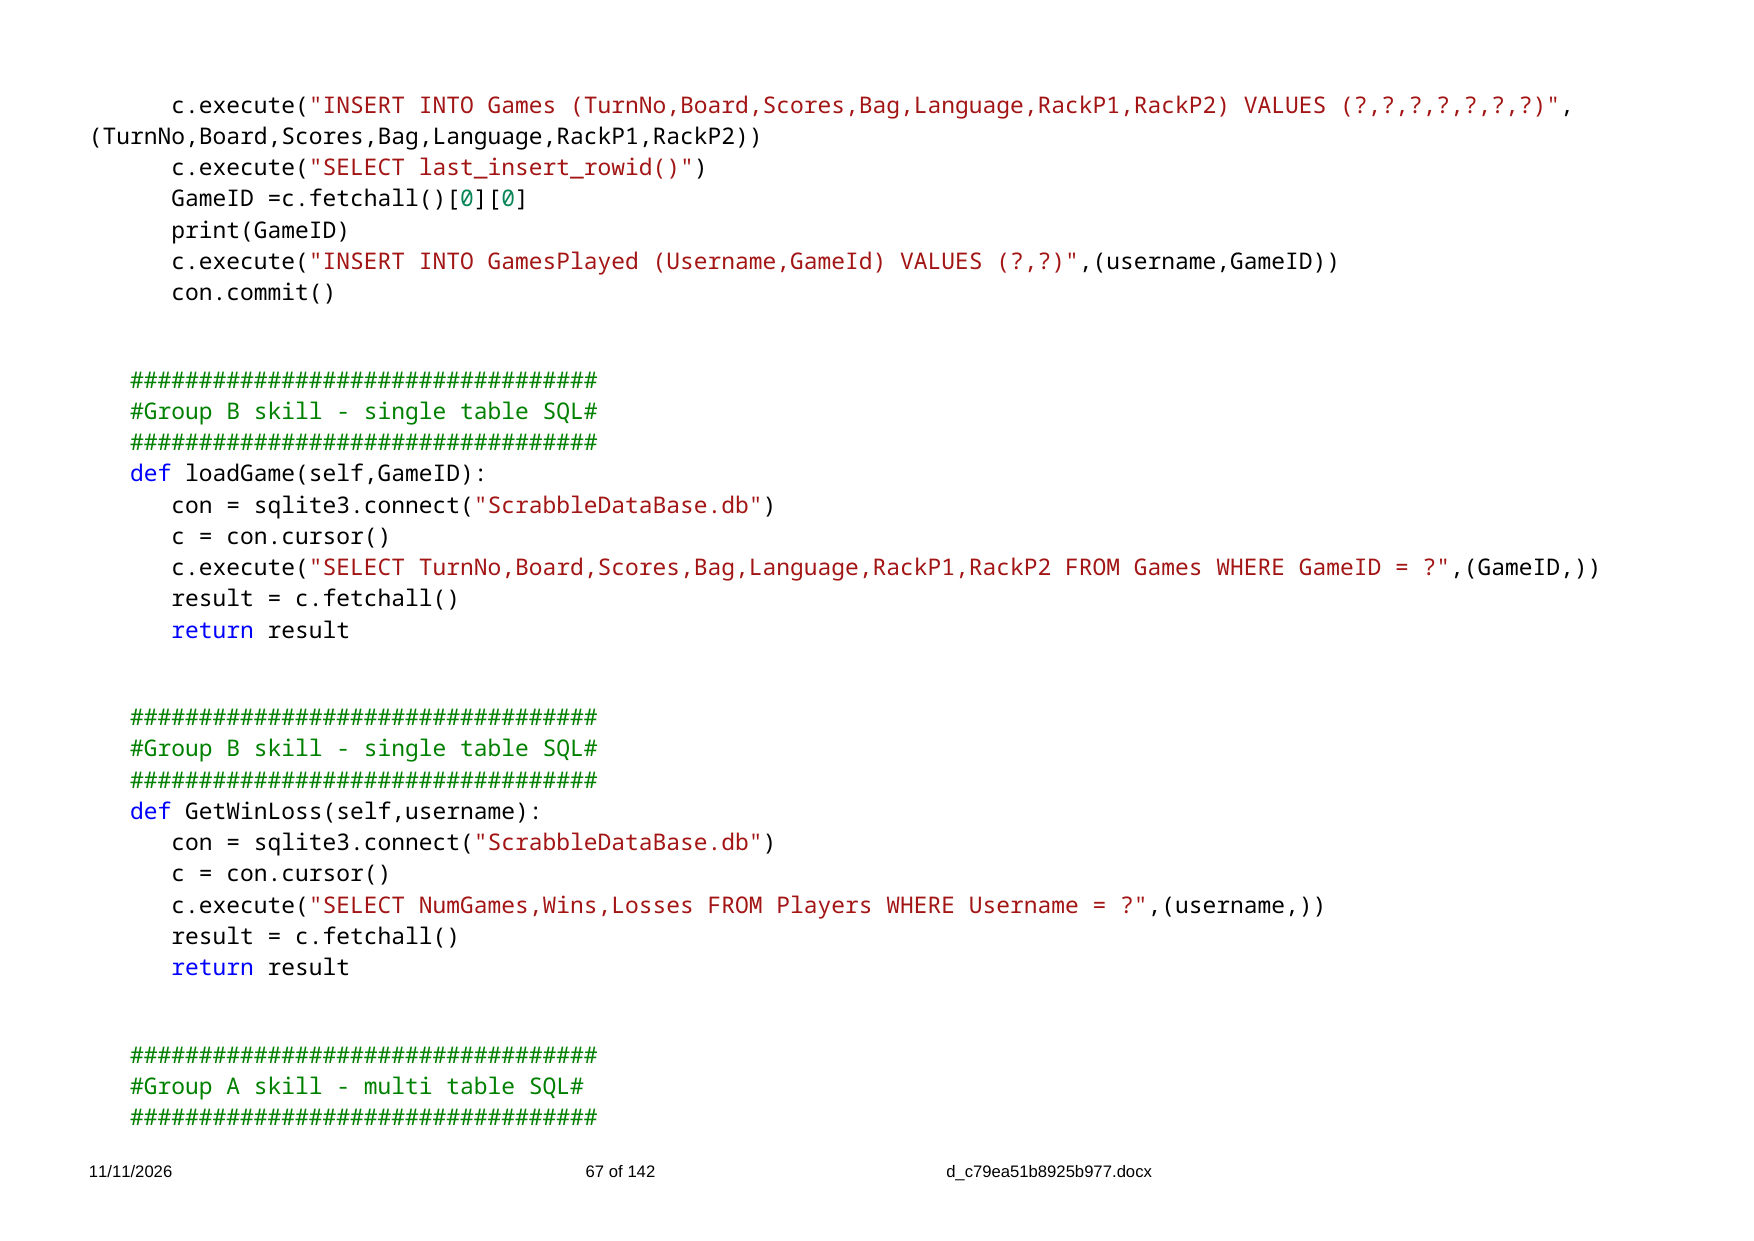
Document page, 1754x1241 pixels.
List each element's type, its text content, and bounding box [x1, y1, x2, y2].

text def GetWinLoss(self,username): [89, 795, 1665, 826]
text #Group B skill - single table SQL# [89, 395, 1665, 426]
text print(GameID) [89, 214, 1665, 245]
text c.execute("INSERT INTO Games (TurnNo,Board,Scores,Bag,Language,RackP1,RackP2) VALUES (?,?,?,?,?,?,?)",(TurnNo,Board,Scores,Bag,Language,RackP1,RackP2)) [89, 89, 1665, 151]
text c.execute("SELECT NumGames,Wins,Losses FROM Players WHERE Username = ?",(username,)) [89, 889, 1665, 920]
text ################################## [89, 764, 1665, 795]
text ################################## [89, 1039, 1665, 1070]
text c = con.cursor() [89, 520, 1665, 551]
text c.execute("SELECT last_insert_rowid()") [89, 151, 1665, 182]
text ################################## [89, 426, 1665, 457]
text c.execute("SELECT TurnNo,Board,Scores,Bag,Language,RackP1,RackP2 FROM Games WHERE GameID = ?",(GameID,)) [89, 551, 1665, 582]
text c = con.cursor() [89, 857, 1665, 889]
text result = c.fetchall() [89, 582, 1665, 614]
text con = sqlite3.connect("ScrabbleDataBase.db") [89, 489, 1665, 520]
text def loadGame(self,GameID): [89, 457, 1665, 489]
text ################################## [89, 701, 1665, 732]
text con.commit() [89, 276, 1665, 307]
text result = c.fetchall() [89, 920, 1665, 951]
text con = sqlite3.connect("ScrabbleDataBase.db") [89, 826, 1665, 857]
text ################################## [89, 364, 1665, 395]
text c.execute("INSERT INTO GamesPlayed (Username,GameId) VALUES (?,?)",(username,GameID)) [89, 245, 1665, 276]
text ################################## [89, 1101, 1665, 1132]
text return result [89, 951, 1665, 982]
text #Group B skill - single table SQL# [89, 732, 1665, 764]
text return result [89, 614, 1665, 645]
text #Group A skill - multi table SQL# [89, 1070, 1665, 1101]
text GameID =c.fetchall()[0][0] [89, 182, 1665, 214]
